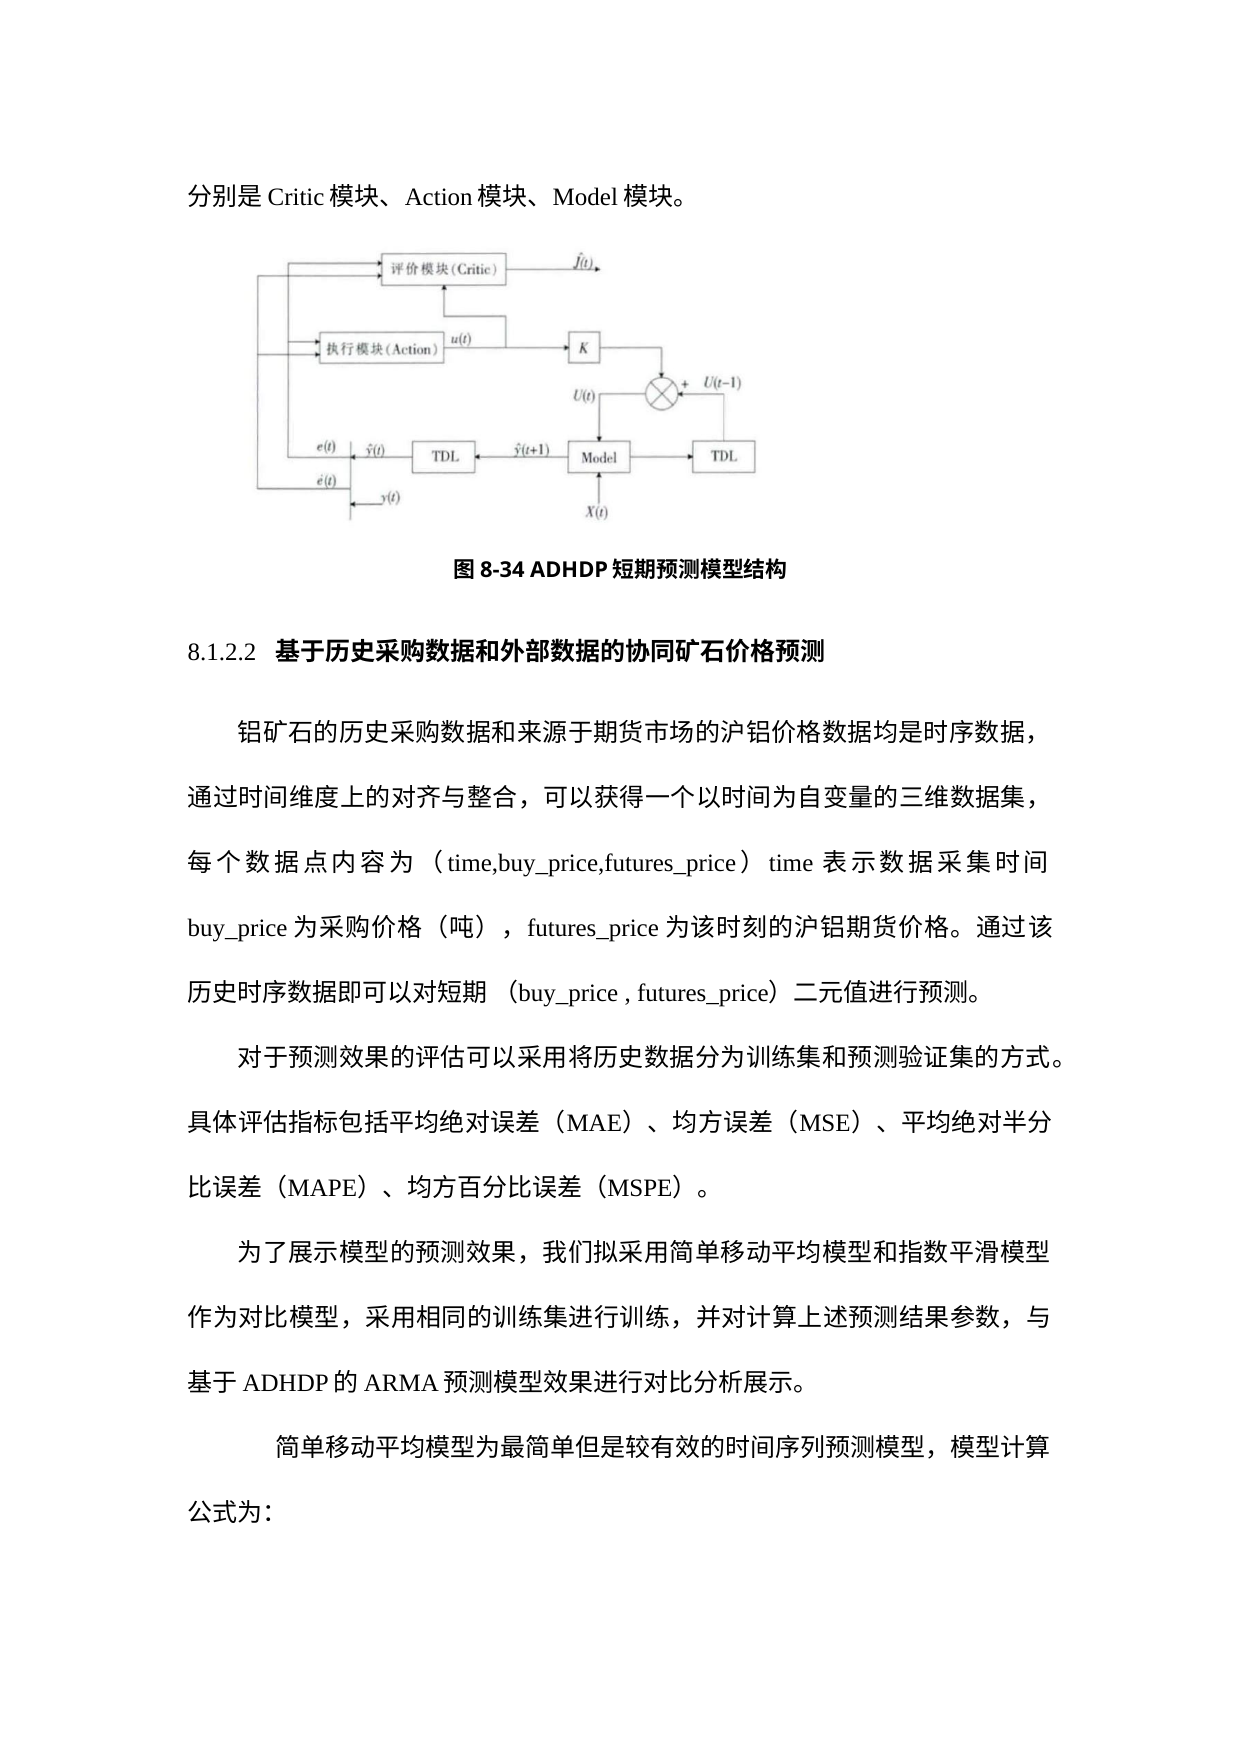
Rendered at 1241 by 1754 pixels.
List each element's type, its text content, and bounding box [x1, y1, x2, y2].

picture [237, 227, 782, 536]
text 铝矿石的历史采购数据和来源于期货市场的沪铝价格数据均是时序数据，通过时间维度上的对齐与整合，可以获得一个以时间为自变量的三维数据集，每个数据点内容为（time,buy_price,futures_price）time表示数据采集时间，buy_price为采购价格（吨），futures_price为该时刻的沪铝期货价格。通过该历史时序数据即可以对短期 （buy_price , futures_price）二元值进行预测。 [187, 698, 1053, 1023]
text 为了展示模型的预测效果，我们拟采用简单移动平均模型和指数平滑模型作为对比模型，采用相同的训练集进行训练，并对计算上述预测结果参数，与基于ADHDP的ARMA预测模型效果进行对比分析展示。 [187, 1218, 1053, 1413]
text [187, 162, 1053, 227]
text 对于预测效果的评估可以采用将历史数据分为训练集和预测验证集的方式。具体评估指标包括平均绝对误差（MAE）、均方误差（MSE）、平均绝对半分比误差（MAPE）、均方百分比误差（MSPE）。 [187, 1023, 1053, 1218]
subtitle 基于历史采购数据和外部数据的协同矿石价格预测 [187, 617, 1053, 682]
text 简单移动平均模型为最简单但是较有效的时间序列预测模型，模型计算公式为： [187, 1413, 1053, 1543]
